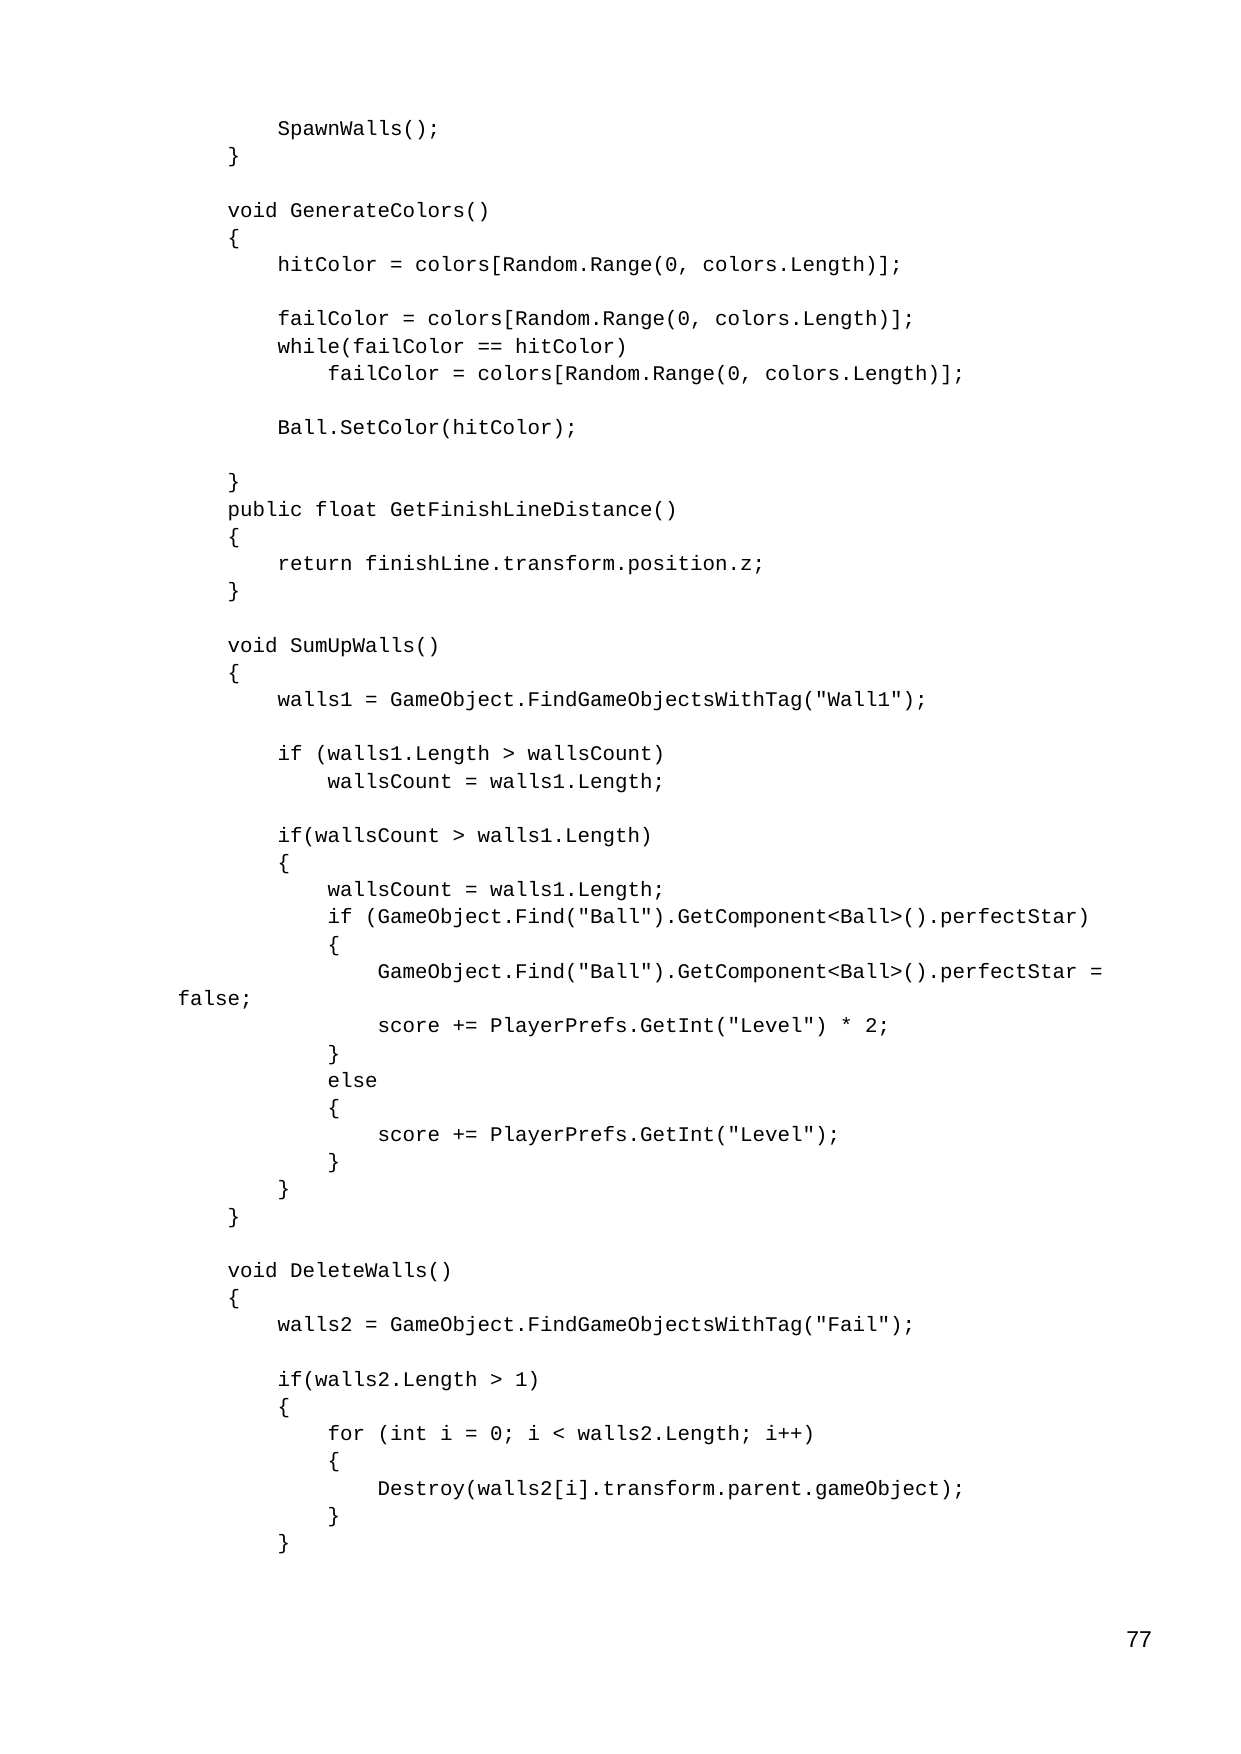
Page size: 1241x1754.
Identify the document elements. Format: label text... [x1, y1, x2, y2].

text failColor = colors[Random.Range(0, colors.Length)]; [177, 308, 1152, 332]
text } [177, 1042, 1152, 1066]
text SpawnWalls(); [177, 118, 1152, 142]
text Destroy(walls2[i].transform.parent.gameObject); [177, 1477, 1152, 1501]
text if(wallsCount > walls1.Length) [177, 825, 1152, 849]
text { [177, 526, 1152, 549]
text { [177, 1287, 1152, 1311]
text { [177, 934, 1152, 957]
text wallsCount = walls1.Length; [177, 771, 1152, 794]
text { [177, 662, 1152, 686]
text walls1 = GameObject.FindGameObjectsWithTag("Wall1"); [177, 689, 1152, 713]
text if (walls1.Length > wallsCount) [177, 743, 1152, 767]
text hitColor = colors[Random.Range(0, colors.Length)]; [177, 254, 1152, 278]
text } [177, 1505, 1152, 1528]
text score += PlayerPrefs.GetInt("Level") * 2; [177, 1015, 1152, 1039]
text } [177, 145, 1152, 169]
text for (int i = 0; i < walls2.Length; i++) [177, 1423, 1152, 1447]
text { [177, 1097, 1152, 1121]
text } [177, 1151, 1152, 1175]
text } [177, 1178, 1152, 1202]
text while(failColor == hitColor) [177, 336, 1152, 359]
text } [177, 1206, 1152, 1229]
text } [177, 580, 1152, 604]
text { [177, 1450, 1152, 1474]
text if(walls2.Length > 1) [177, 1369, 1152, 1392]
text score += PlayerPrefs.GetInt("Level"); [177, 1124, 1152, 1148]
text public float GetFinishLineDistance() [177, 499, 1152, 522]
text } [177, 1532, 1152, 1556]
text GameObject.Find("Ball").GetComponent<Ball>().perfectStar = false; [177, 961, 1152, 1012]
text void GenerateColors() [177, 200, 1152, 223]
text failColor = colors[Random.Range(0, colors.Length)]; [177, 363, 1152, 386]
text walls2 = GameObject.FindGameObjectsWithTag("Fail"); [177, 1314, 1152, 1338]
text return finishLine.transform.position.z; [177, 553, 1152, 577]
text } [177, 472, 1152, 495]
text void DeleteWalls() [177, 1260, 1152, 1284]
text if (GameObject.Find("Ball").GetComponent<Ball>().perfectStar) [177, 907, 1152, 930]
text wallsCount = walls1.Length; [177, 879, 1152, 903]
text { [177, 1396, 1152, 1419]
text Ball.SetColor(hitColor); [177, 417, 1152, 441]
text else [177, 1070, 1152, 1093]
text { [177, 852, 1152, 876]
text void SumUpWalls() [177, 635, 1152, 658]
text { [177, 227, 1152, 251]
